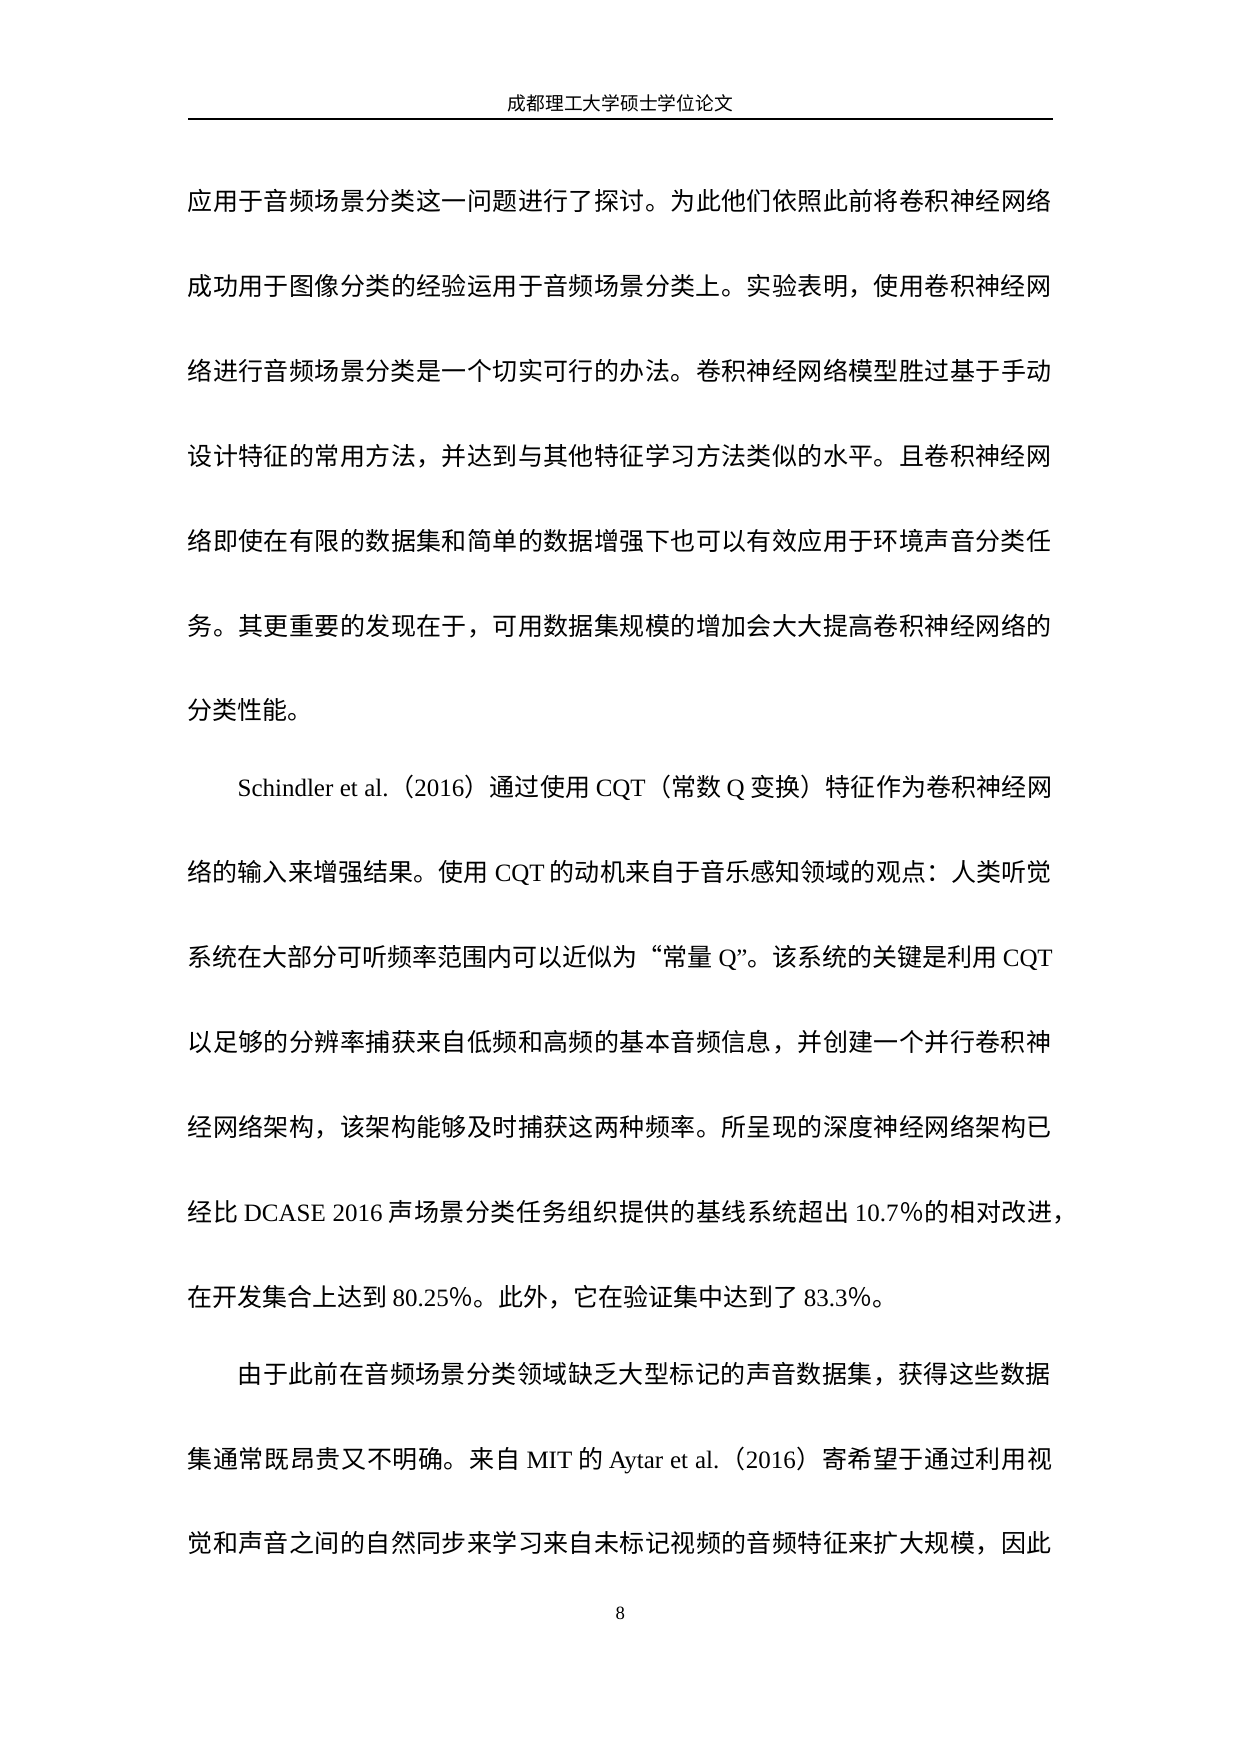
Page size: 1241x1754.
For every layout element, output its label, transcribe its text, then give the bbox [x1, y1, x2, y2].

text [187, 1338, 1053, 1576]
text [187, 166, 1053, 743]
text Schindler et al.（2016）通过使用CQT（常数Q变换）特征作为卷积神经网络的输入来增强结果。使用CQT的动机来自于音乐感知领域的观点：人类听觉系统在大部分可听频率范围内可以近似为“常量Q”。该系统的关键是利用CQT以足够的分辨率捕获来自低频和高频的基本音频信息，并创建一个并行卷积神经网络架构，该架构能够及时捕获这两种频率。所呈现的深度神经网络架构已经比DCASE 2016声场景分类任务组织提供的基线系统超出10.7％的相对改进，在开发集合上达到80.25％。此外，它在验证集中达到了83.3％。 [187, 752, 1053, 1329]
